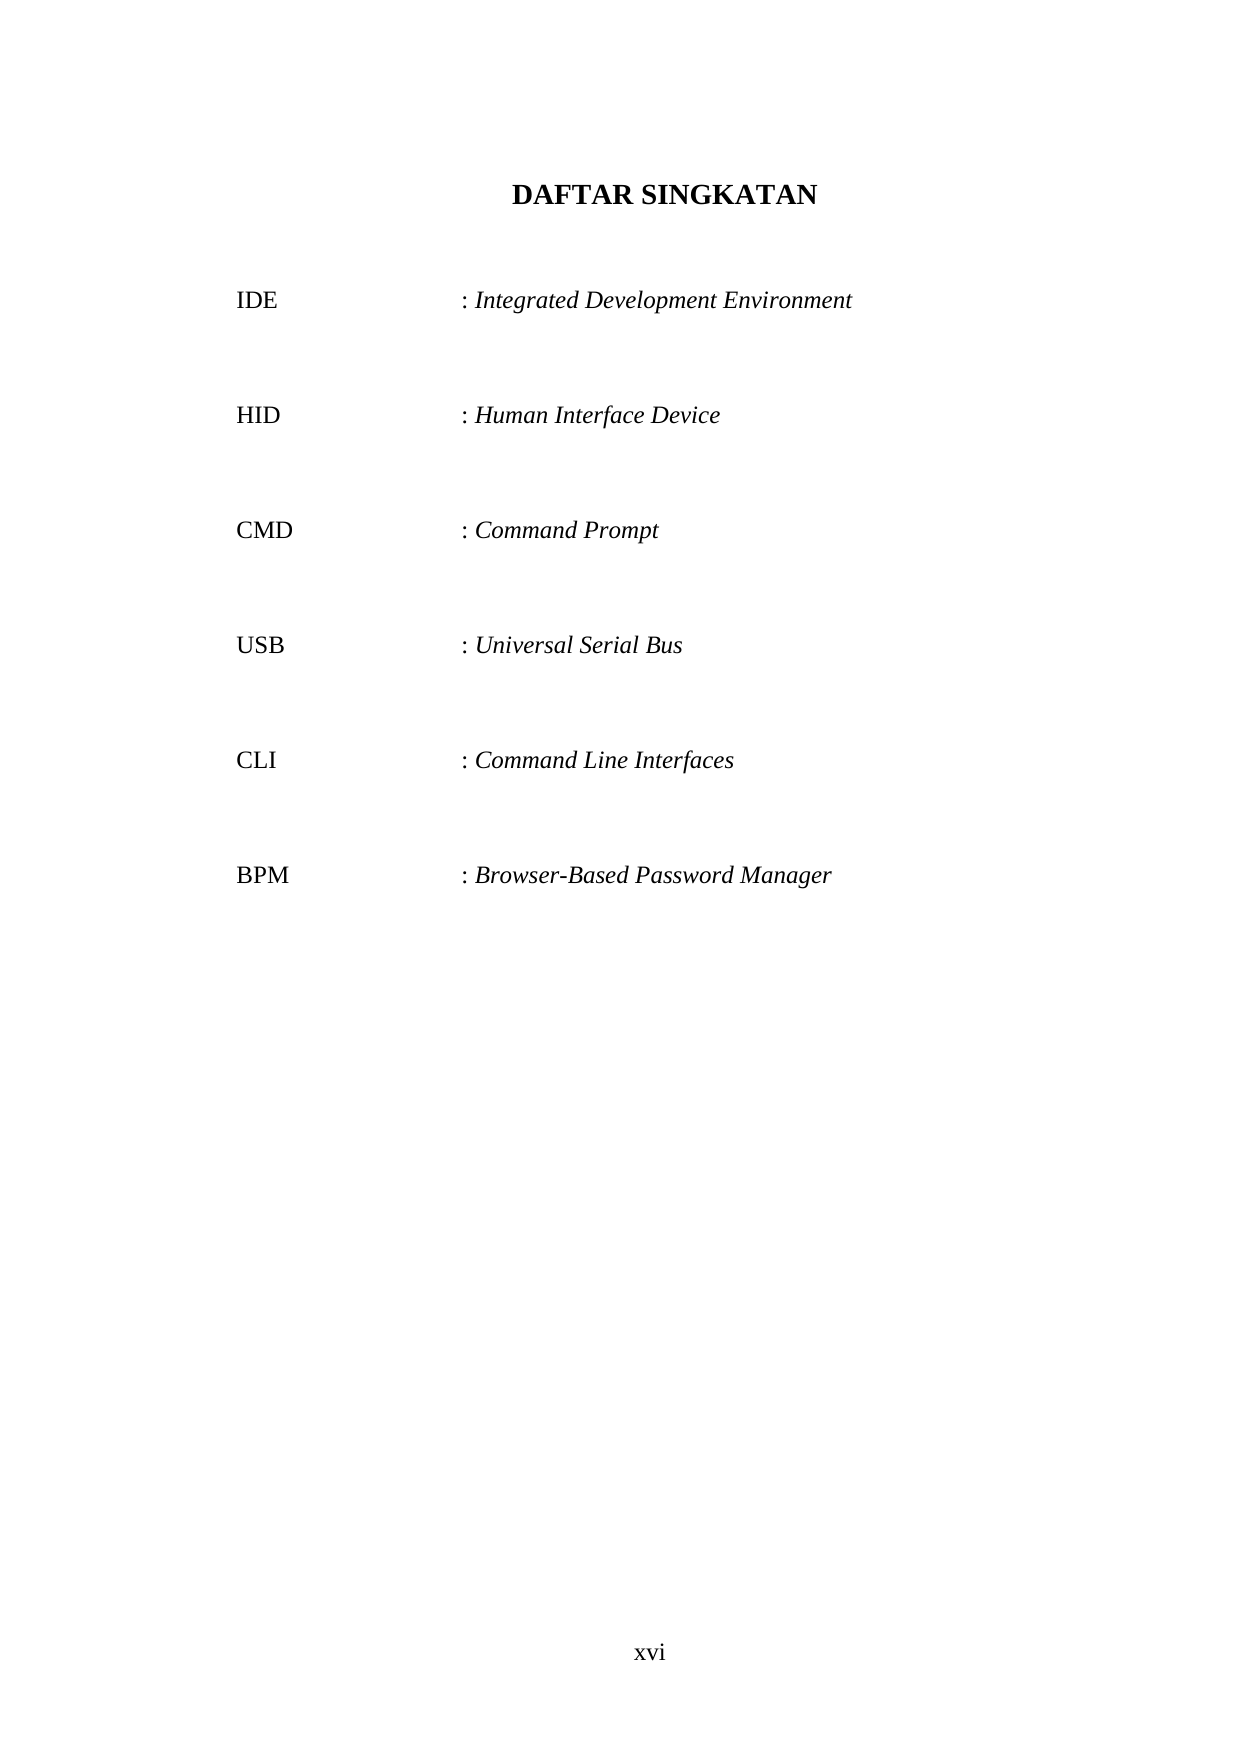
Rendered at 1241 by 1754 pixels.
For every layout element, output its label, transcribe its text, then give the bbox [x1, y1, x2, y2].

text BPM : Browser-Based Password Manager [236, 860, 1063, 889]
text IDE : Integrated Development Environment [236, 285, 1063, 314]
text USB : Universal Serial Bus [236, 630, 1063, 659]
text CMD : Command Prompt [236, 515, 1063, 544]
text HID : Human Interface Device [236, 400, 1063, 429]
text CLI : Command Line Interfaces [236, 745, 1063, 774]
subtitle DAFTAR SINGKATAN [266, 177, 1063, 211]
